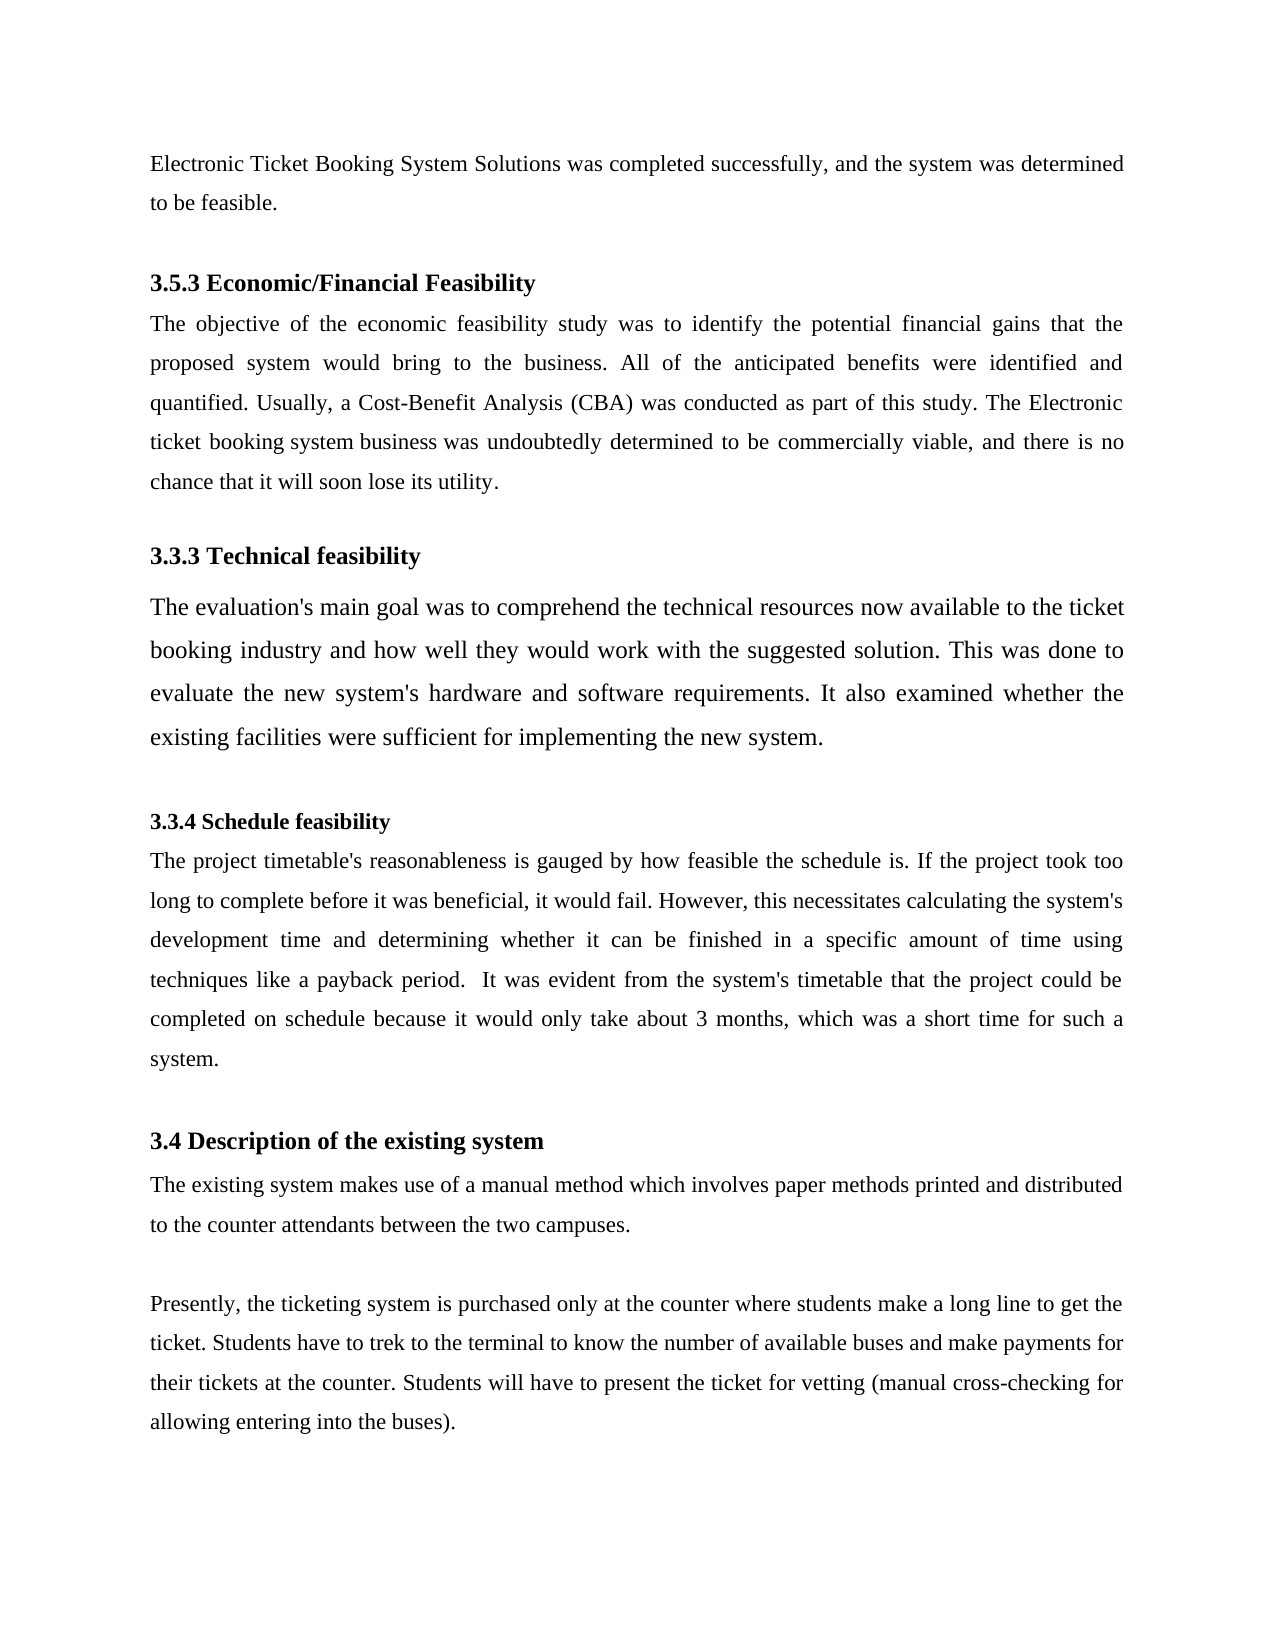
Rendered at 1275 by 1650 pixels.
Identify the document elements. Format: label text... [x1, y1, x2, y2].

text 3.3.4 Schedule feasibility [150, 808, 1125, 834]
subtitle 3.3.3 Technical feasibility [150, 541, 1125, 569]
text Presently, the ticketing system is purchased only at the counter where students make a long line to get the ticket. Students have to trek to the terminal to know the number of available buses and make payments for their tickets at the counter. Students will have to present the ticket for vetting (manual cross-checking for allowing entering into the buses). [150, 1290, 1125, 1434]
text The objective of the economic feasibility study was to identify the potential financial gains that the proposed system would bring to the business. All of the anticipated benefits were identified and quantified. Usually, a Cost-Benefit Analysis (CBA) was conducted as part of this study. The Electronic ticket booking system business was undoubtedly determined to be commercially viable, and there is no chance that it will soon lose its utility. [150, 310, 1125, 494]
subtitle 3.4 Description of the existing system [150, 1126, 1125, 1154]
text The evaluation's main goal was to comprehend the technical resources now available to the ticket booking industry and how well they would work with the suggested solution. This was done to evaluate the new system's hardware and software requirements. It also examined whether the existing facilities were sufficient for implementing the new system. [150, 592, 1125, 750]
text The project timetable's reasonableness is gauged by how feasible the schedule is. If the project took too long to complete before it was beneficial, it would fail. However, this necessitates calculating the system's development time and determining whether it can be finished in a specific amount of time using techniques like a payback period. It was evident from the system's timetable that the project could be completed on schedule because it would only take about 3 months, which was a short time for such a system. [150, 847, 1125, 1071]
subtitle 3.5.3 Economic/Financial Feasibility [150, 268, 1125, 297]
text The existing system makes use of a manual method which involves paper methods printed and distributed to the counter attendants between the two campuses. [150, 1171, 1125, 1237]
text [150, 150, 1125, 216]
